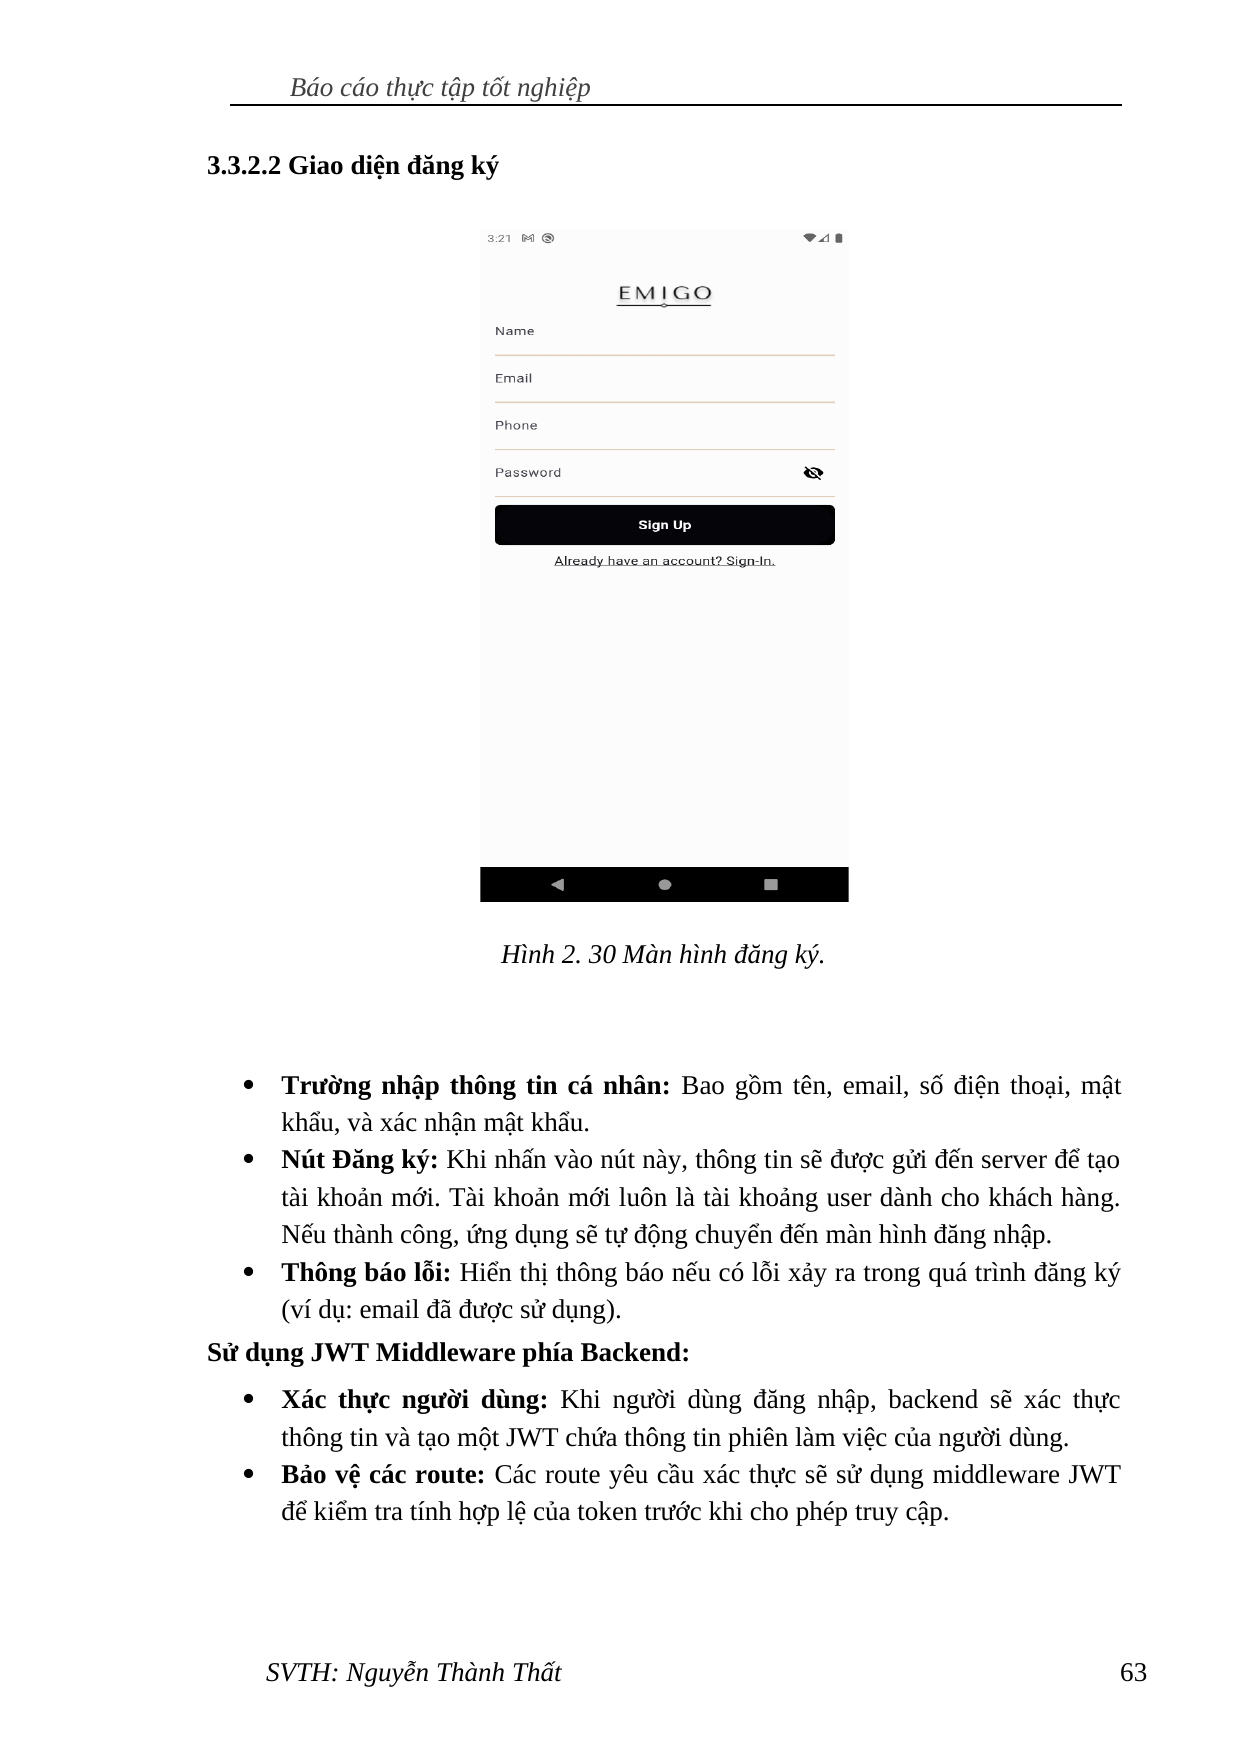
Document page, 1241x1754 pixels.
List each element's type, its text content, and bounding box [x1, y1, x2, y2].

list Trường nhập thông tin cá nhân: Bao gồm tên, email, số điện thoại, mật khẩu, và xác nhận mật khẩu. [244, 1069, 1122, 1137]
list Thông báo lỗi: Hiển thị thông báo nếu có lỗi xảy ra trong quá trình đăng ký (ví dụ: email đã được sử dụng). [244, 1256, 1122, 1324]
subtitle 3.3.2.2 Giao diện đăng ký [207, 149, 1122, 180]
list Xác thực người dùng: Khi người dùng đăng nhập, backend sẽ xác thực thông tin và tạo một JWT chứa thông tin phiên làm việc của người dùng. [244, 1383, 1122, 1452]
list Nút Đăng ký: Khi nhấn vào nút này, thông tin sẽ được gửi đến server để tạo tài khoản mới. Tài khoản mới luôn là tài khoảng user dành cho khách hàng. Nếu thành công, ứng dụng sẽ tự động chuyển đến màn hình đăng nhập. [244, 1144, 1122, 1249]
list Bảo vệ các route: Các route yêu cầu xác thực sẽ sử dụng middleware JWT để kiểm tra tính hợp lệ của token trước khi cho phép truy cập. [244, 1458, 1122, 1526]
picture [480, 229, 849, 902]
text Sử dụng JWT Middleware phía Backend: [207, 1337, 1122, 1368]
